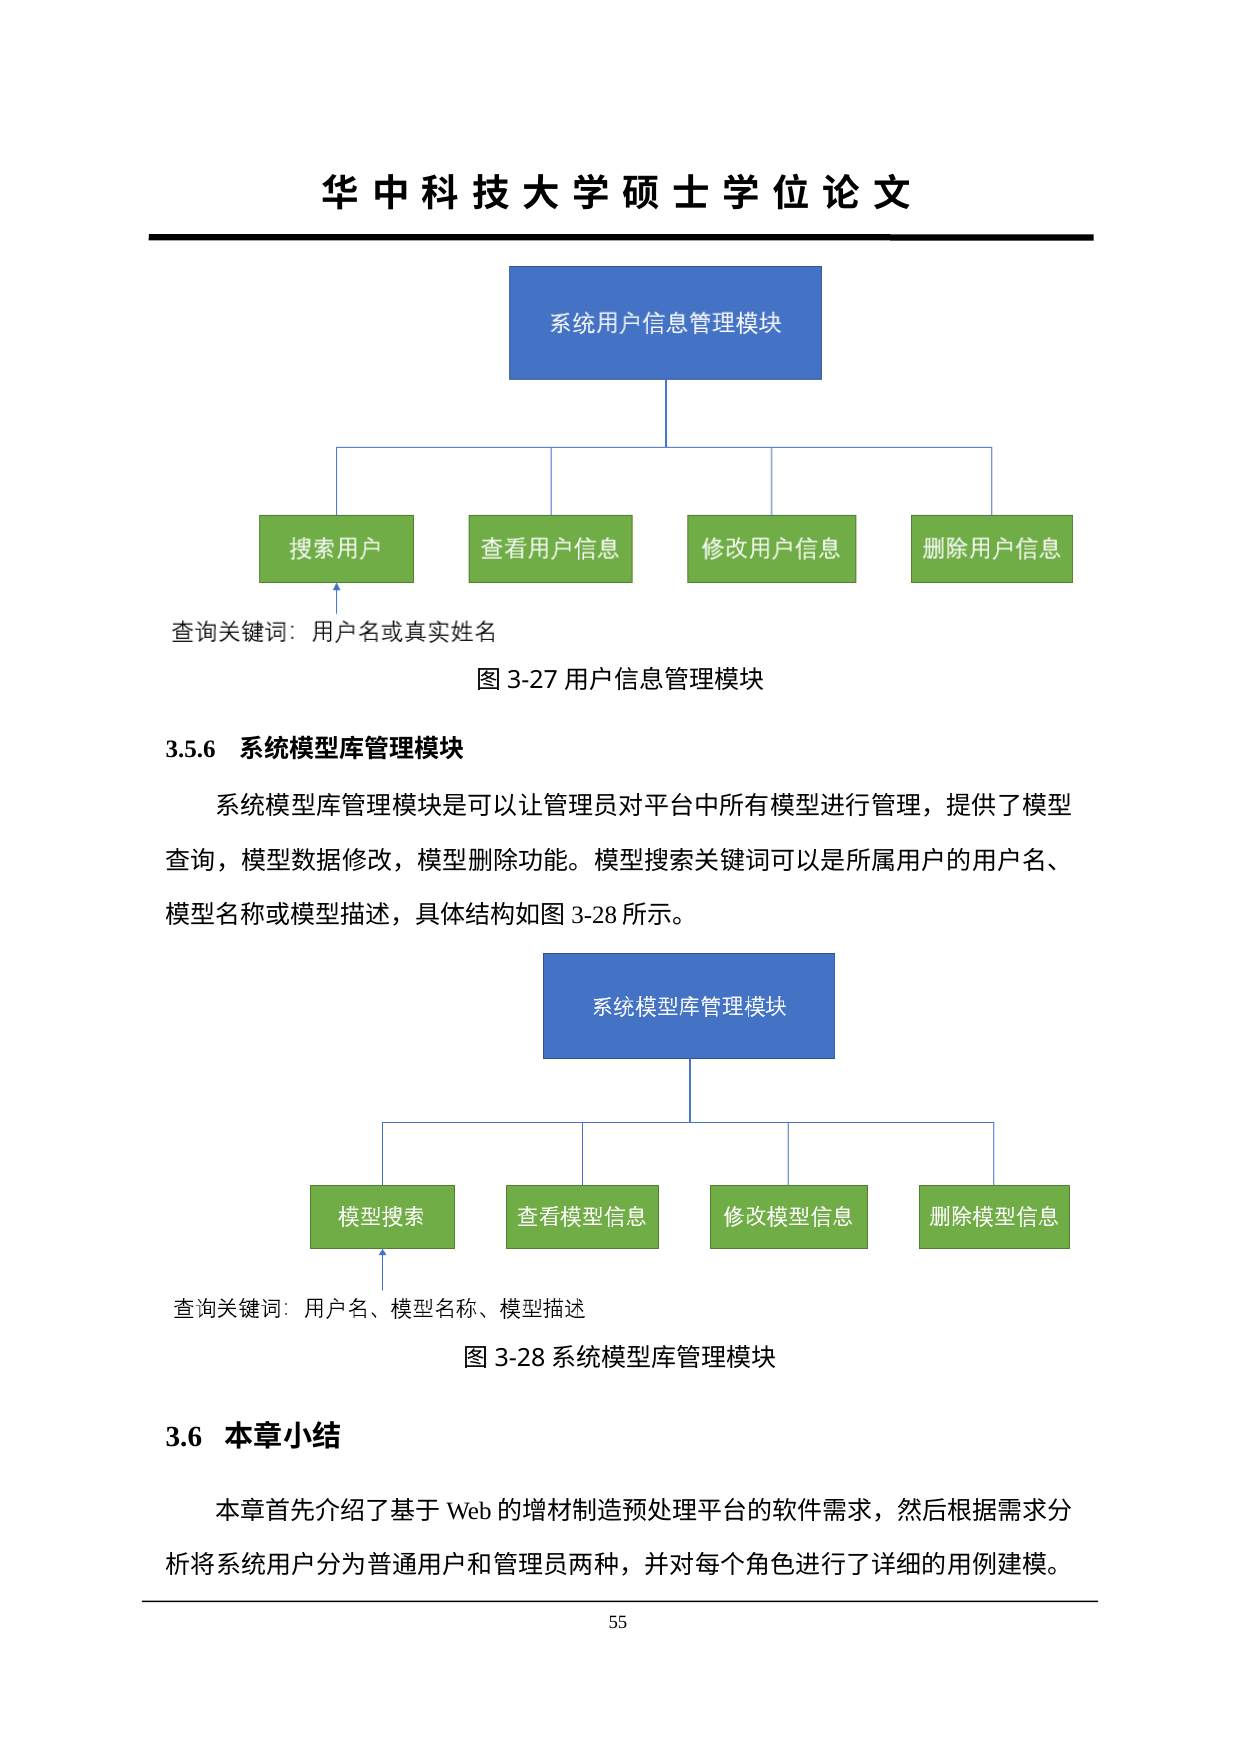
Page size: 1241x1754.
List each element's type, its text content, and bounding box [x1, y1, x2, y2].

subtitle 本章小结 [165, 1412, 1075, 1455]
subtitle 系统模型库管理模块 [165, 728, 1075, 765]
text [165, 1490, 1075, 1581]
picture [165, 265, 1075, 646]
picture [165, 948, 1075, 1323]
